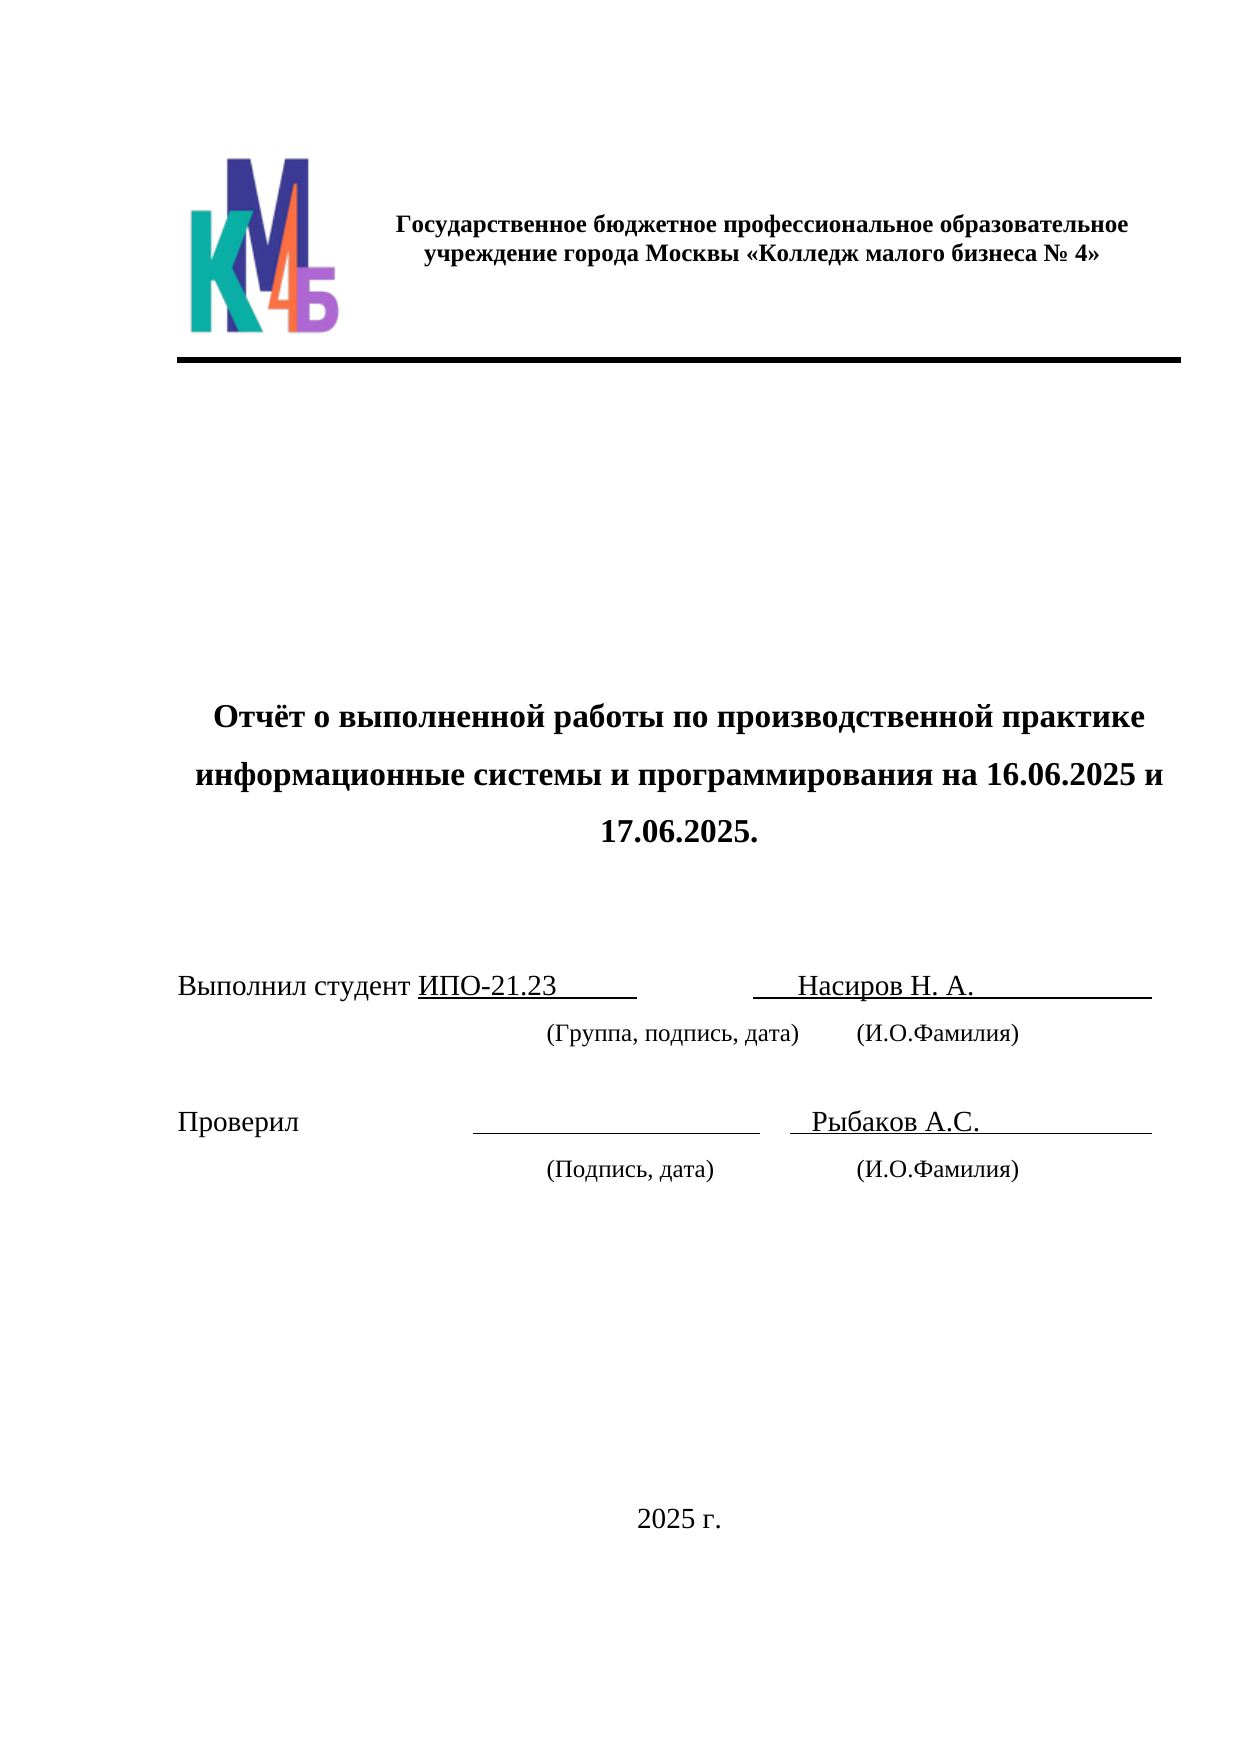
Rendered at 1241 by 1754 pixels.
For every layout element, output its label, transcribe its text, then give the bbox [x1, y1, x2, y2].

table_header [177, 158, 353, 347]
table_header Государственное бюджетное профессиональное образовательное учреждение города Москвы «Колледж малого бизнеса № 4» [353, 158, 1182, 347]
text (Группа, подпись, дата) (И.О.Фамилия) [177, 1018, 1122, 1047]
text Отчёт о выполненной работы по производственной практике информационные системы и программирования на 16.06.2025 и 17.06.2025. [177, 697, 1181, 850]
picture [189, 157, 341, 335]
text Выполнил студент ИПО-21.23 Насиров Н. А. [177, 968, 1181, 1002]
text (Подпись, дата) (И.О.Фамилия) [177, 1154, 1122, 1183]
text Проверил Рыбаков А.С. [177, 1104, 1181, 1137]
text 2025 г. [177, 1501, 1181, 1535]
